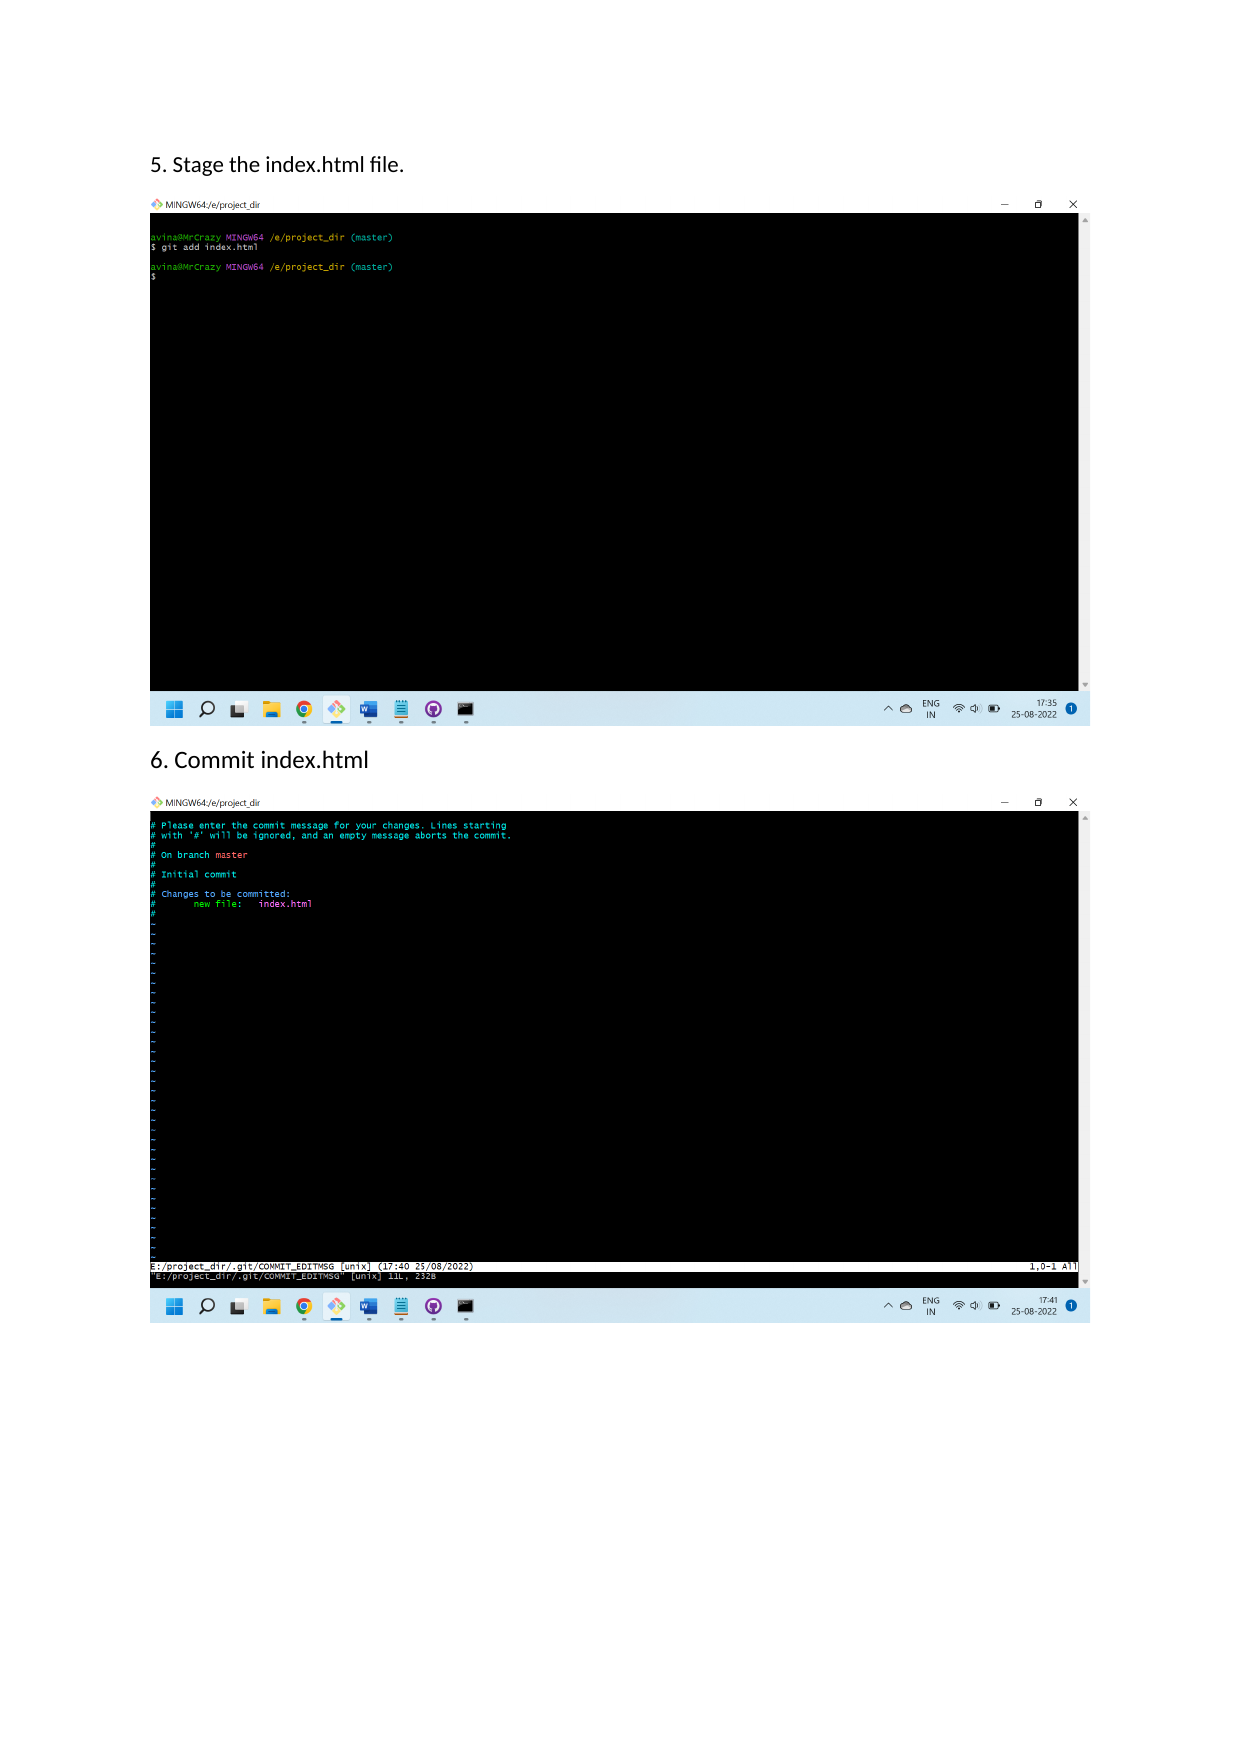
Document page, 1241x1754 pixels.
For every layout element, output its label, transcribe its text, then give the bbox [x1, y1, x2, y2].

picture [150, 794, 1091, 1323]
picture [150, 196, 1091, 726]
text 6. Commit index.html [150, 744, 1090, 775]
text 5. Stage the index.html file. [150, 150, 1090, 178]
